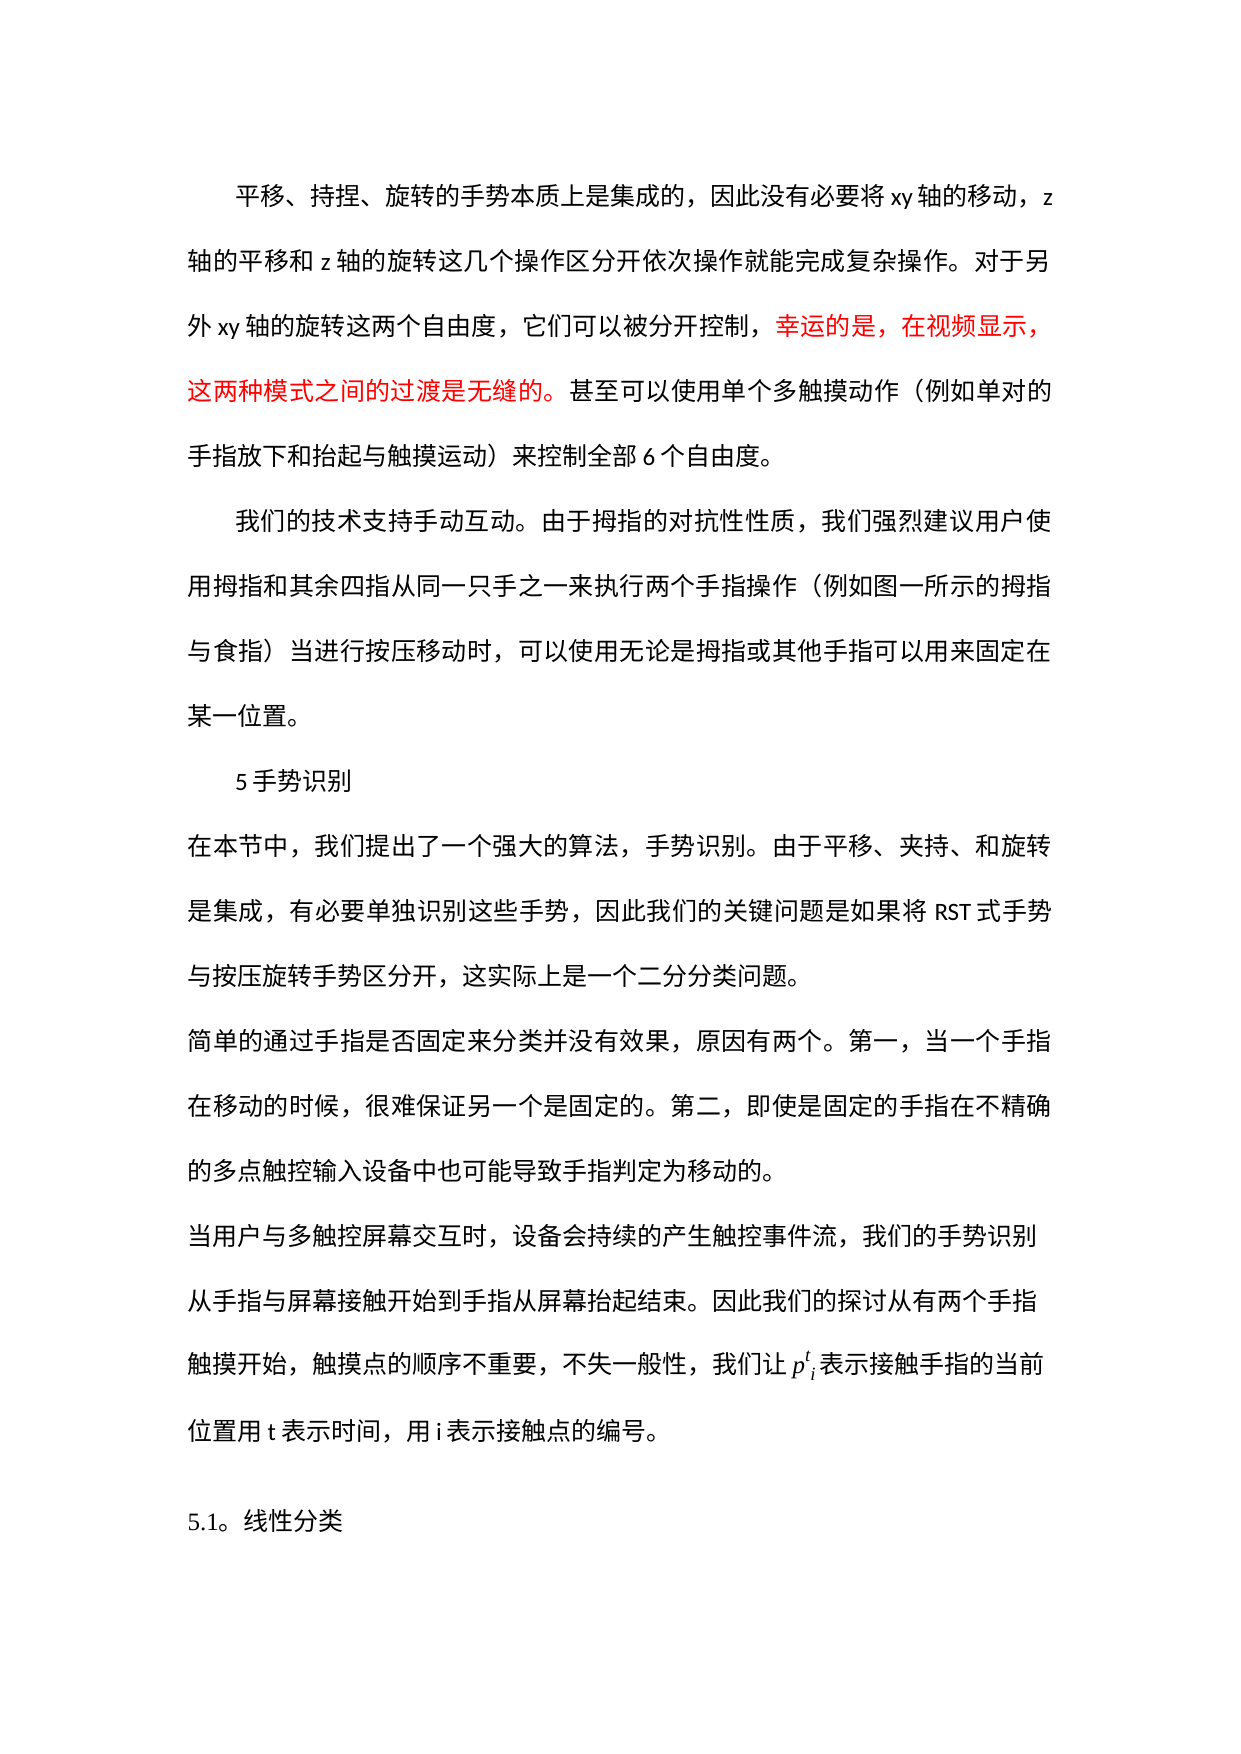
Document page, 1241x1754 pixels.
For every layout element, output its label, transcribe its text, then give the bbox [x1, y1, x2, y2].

list 平移、持捏、旋转的手势本质上是集成的，因此没有必要将xy轴的移动，z轴的平移和z轴的旋转这几个操作区分开依次操作就能完成复杂操作。对于另外xy轴的旋转这两个自由度，它们可以被分开控制，幸运的是，在视频显示，这两种模式之间的过渡是无缝的。甚至可以使用单个多触摸动作（例如单对的手指放下和抬起与触摸运动）来控制全部6个自由度。 [187, 162, 1053, 487]
text 简单的通过手指是否固定来分类并没有效果，原因有两个。第一，当一个手指在移动的时候，很难保证另一个是固定的。第二，即使是固定的手指在不精确的多点触控输入设备中也可能导致手指判定为移动的。 [187, 1007, 1053, 1202]
list 5手势识别 [187, 747, 1053, 812]
list 我们的技术支持手动互动。由于拇指的对抗性性质，我们强烈建议用户使用拇指和其余四指从同一只手之一来执行两个手指操作（例如图一所示的拇指与食指）当进行按压移动时，可以使用无论是拇指或其他手指可以用来固定在某一位置。 [187, 487, 1053, 747]
text 5.1。线性分类 [187, 1487, 1053, 1552]
text 在本节中，我们提出了一个强大的算法，手势识别。由于平移、夹持、和旋转是集成，有必要单独识别这些手势，因此我们的关键问题是如果将RST式手势与按压旋转手势区分开，这实际上是一个二分分类问题。 [187, 812, 1053, 1007]
text 当用户与多触控屏幕交互时，设备会持续的产生触控事件流，我们的手势识别从手指与屏幕接触开始到手指从屏幕抬起结束。因此我们的探讨从有两个手指触摸开始，触摸点的顺序不重要，不失一般性，我们让pti表示接触手指的当前位置用t表示时间，用i表示接触点的编号。 [187, 1202, 1053, 1462]
